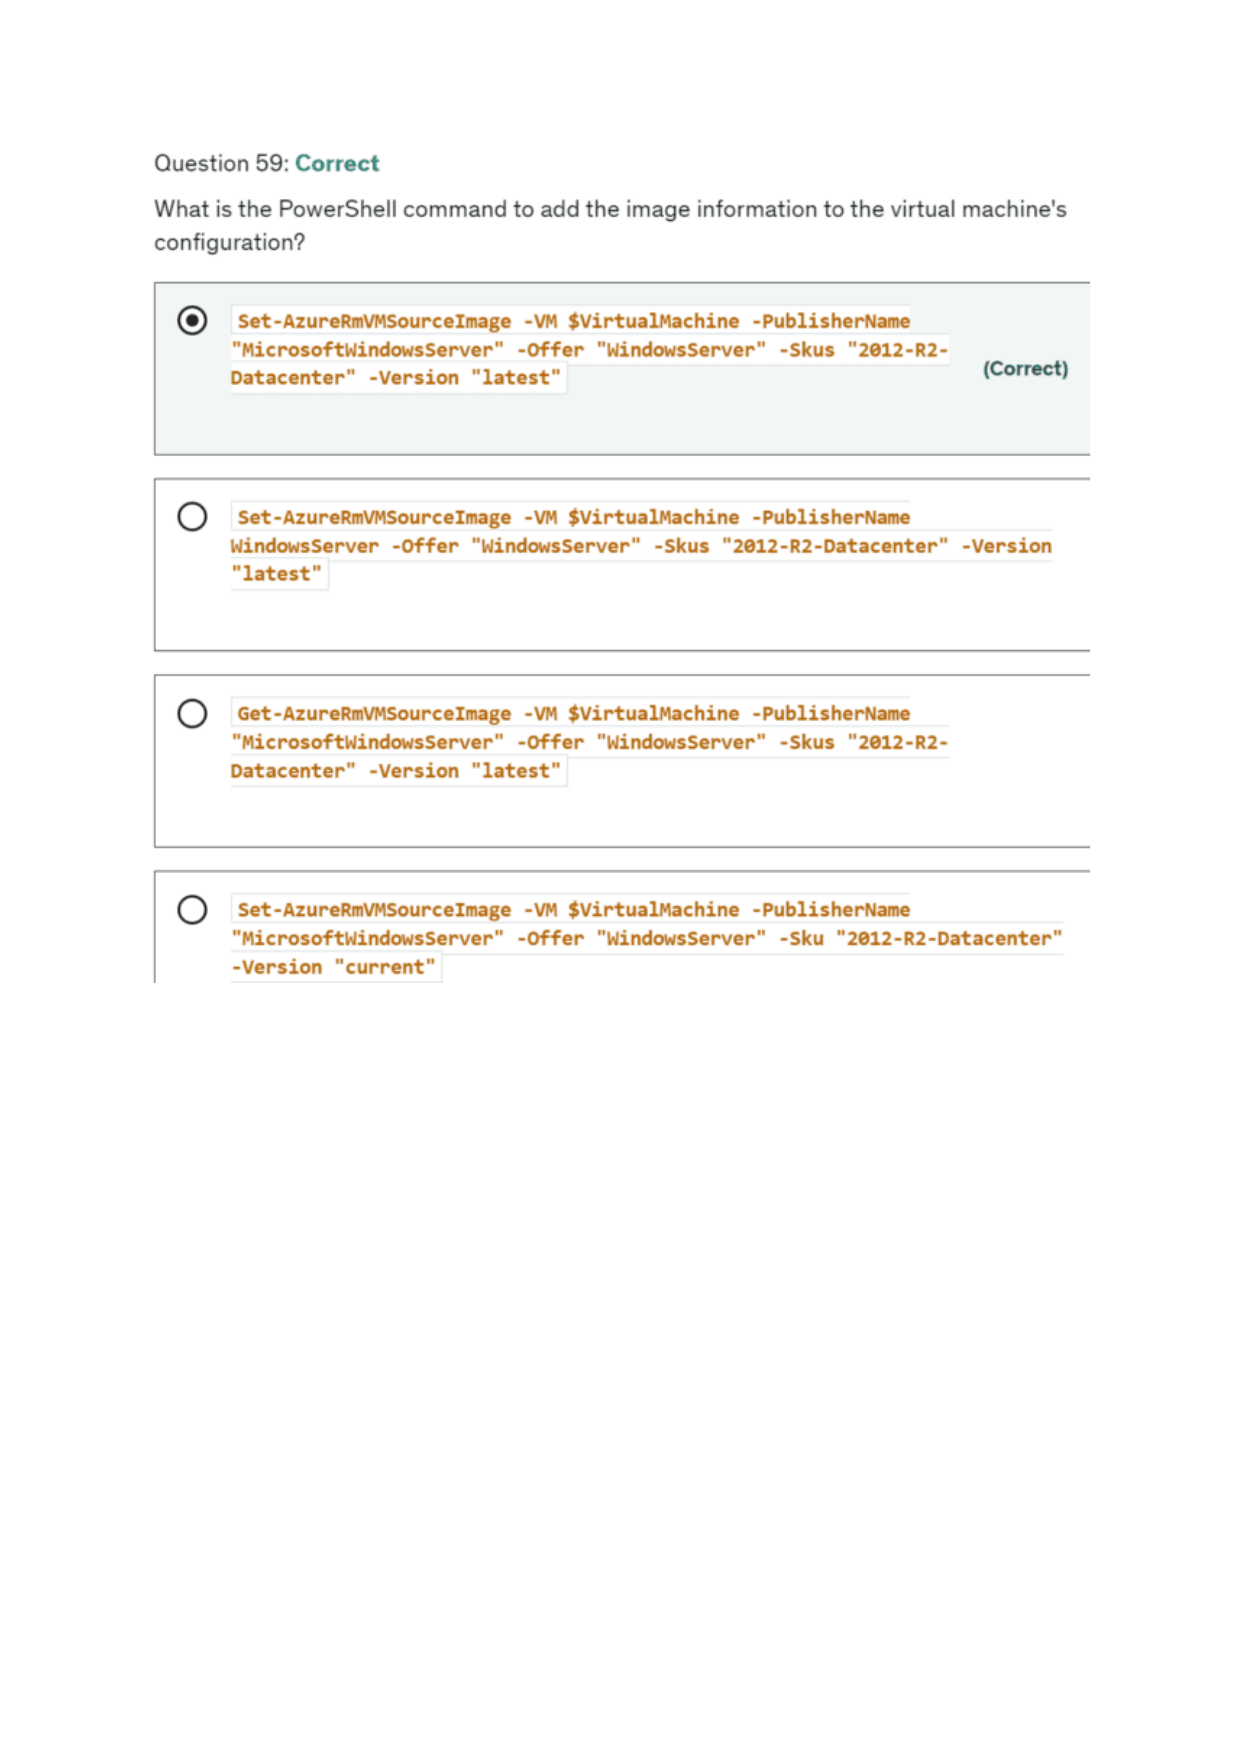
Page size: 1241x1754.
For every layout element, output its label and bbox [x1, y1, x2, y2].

picture [150, 150, 1091, 983]
